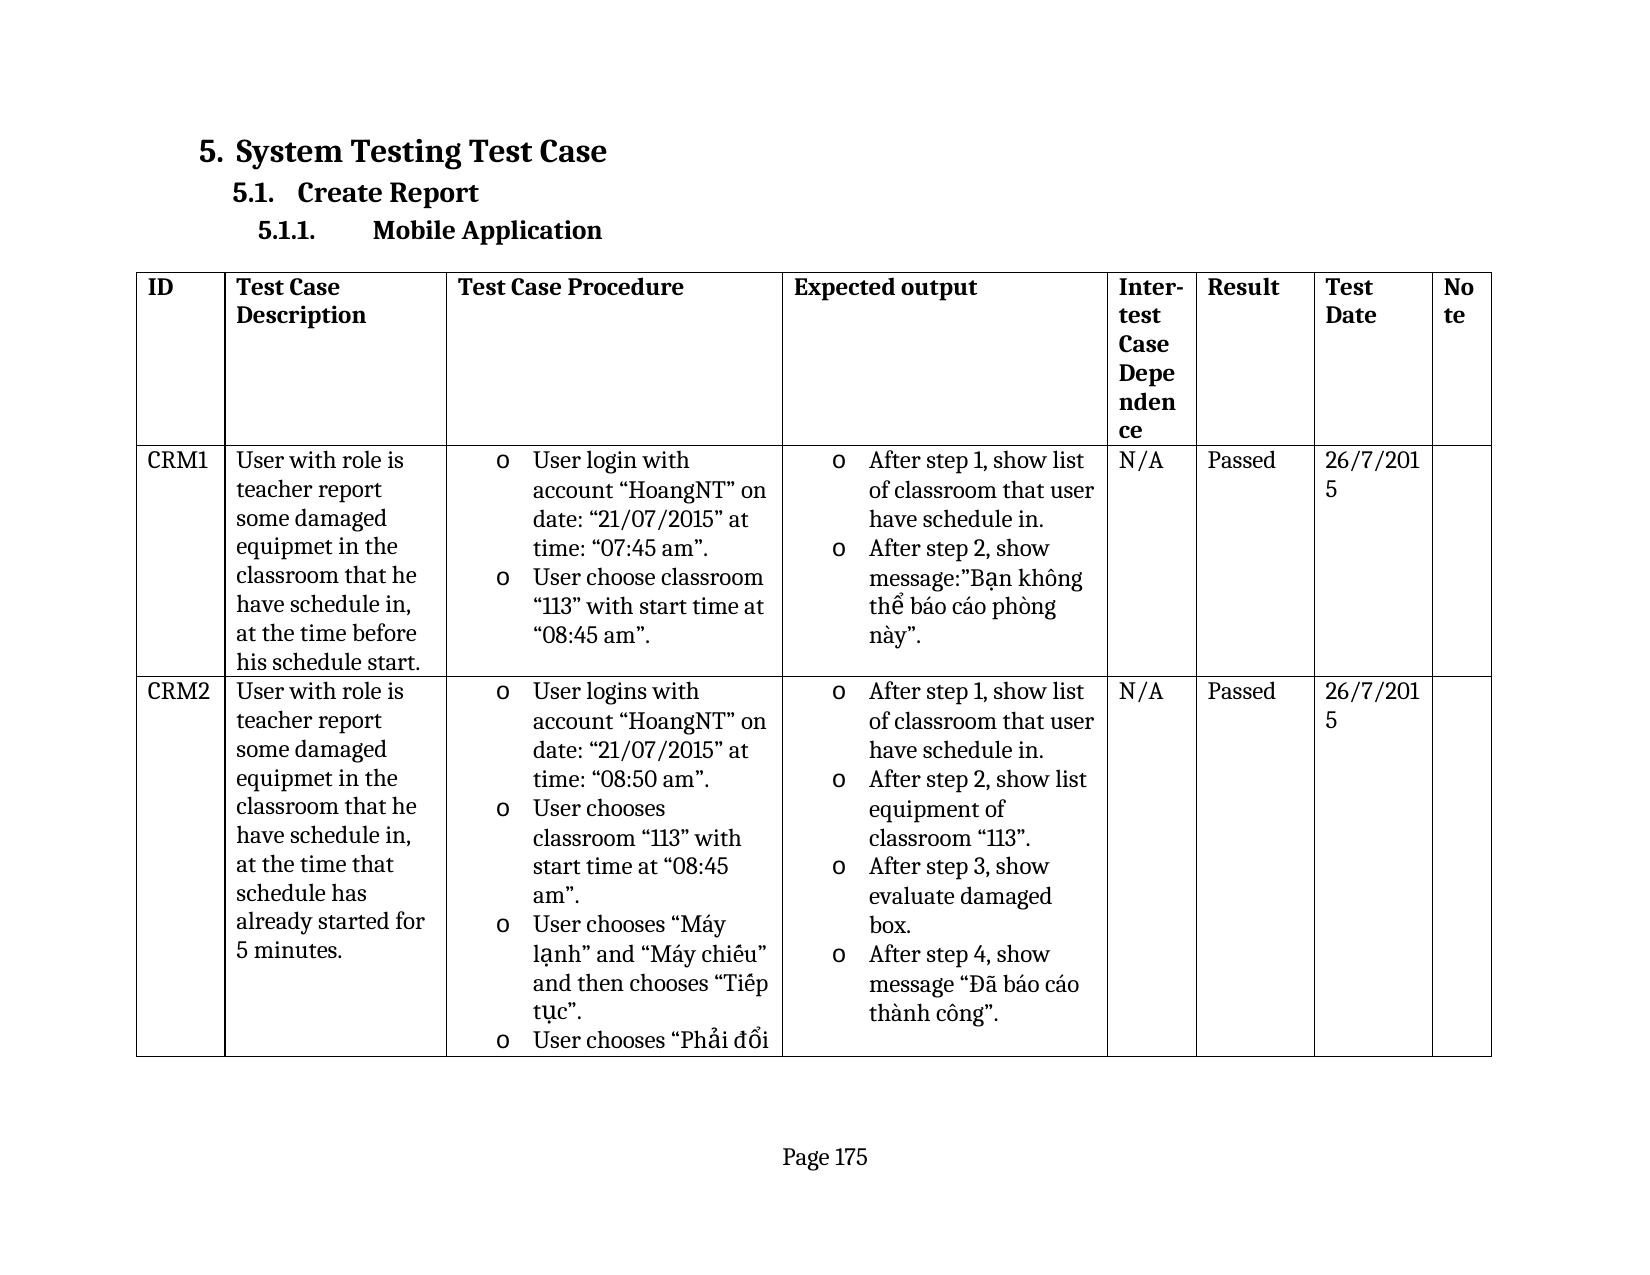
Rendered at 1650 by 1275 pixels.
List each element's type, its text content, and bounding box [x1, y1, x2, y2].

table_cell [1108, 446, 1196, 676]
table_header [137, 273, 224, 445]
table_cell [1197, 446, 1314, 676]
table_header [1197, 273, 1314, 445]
list Create Report [232, 177, 1502, 210]
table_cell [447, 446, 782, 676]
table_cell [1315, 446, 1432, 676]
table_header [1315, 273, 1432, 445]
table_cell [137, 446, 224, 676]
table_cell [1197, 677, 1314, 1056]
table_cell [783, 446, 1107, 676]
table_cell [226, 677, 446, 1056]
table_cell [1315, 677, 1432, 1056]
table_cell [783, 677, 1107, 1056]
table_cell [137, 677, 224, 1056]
list System Testing Test Case [199, 132, 1502, 171]
list Mobile Application [258, 215, 1502, 246]
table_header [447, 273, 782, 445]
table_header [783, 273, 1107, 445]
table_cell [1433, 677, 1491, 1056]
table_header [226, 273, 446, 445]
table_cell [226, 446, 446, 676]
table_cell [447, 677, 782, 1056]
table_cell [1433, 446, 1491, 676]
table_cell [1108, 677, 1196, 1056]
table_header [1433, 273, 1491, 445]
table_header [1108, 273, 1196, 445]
